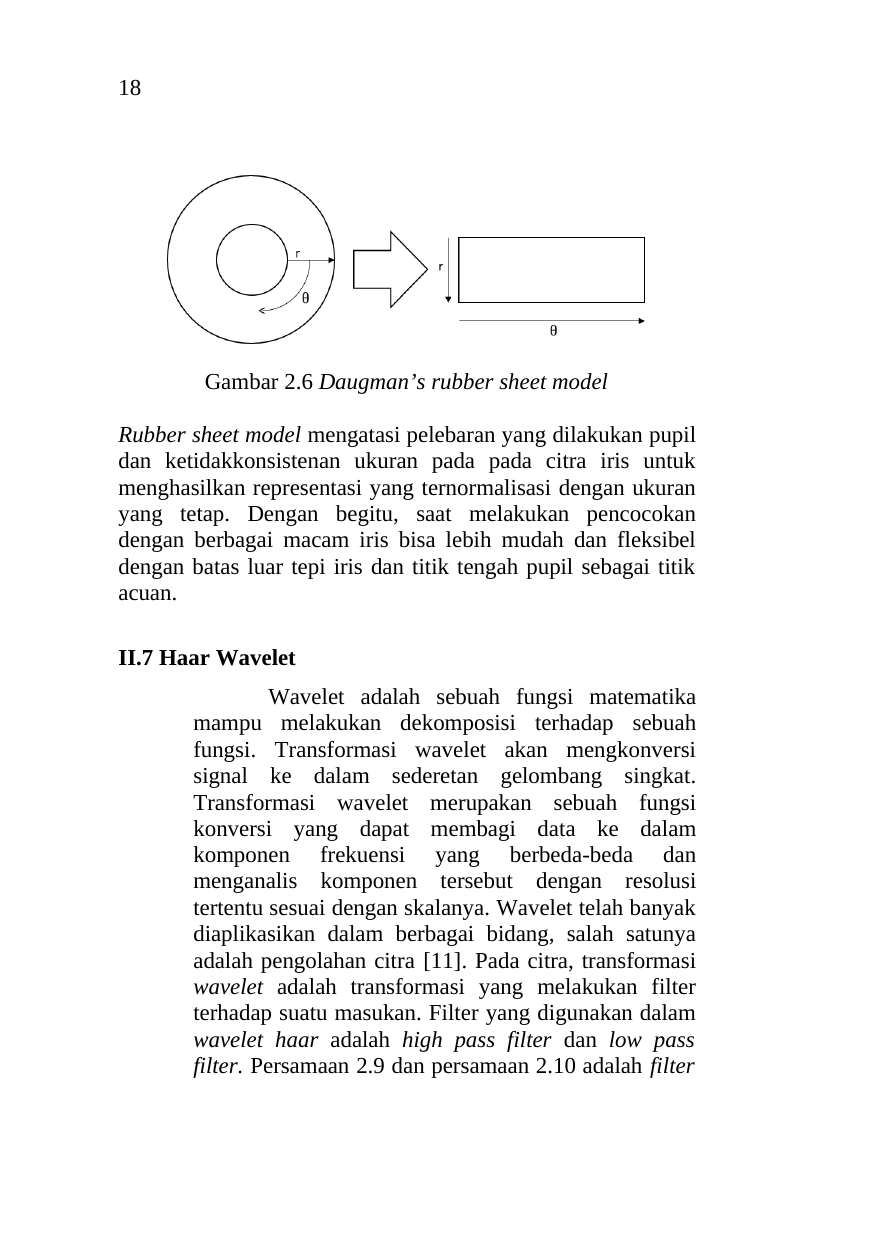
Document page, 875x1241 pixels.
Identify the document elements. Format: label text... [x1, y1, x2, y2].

picture [160, 147, 655, 369]
subtitle Haar Wavelet [118, 644, 697, 671]
text Gambar 2.6 Daugman’s rubber sheet model [118, 368, 697, 394]
text Rubber sheet model mengatasi pelebaran yang dilakukan pupil dan ketidakkonsistenan ukuran pada pada citra iris untuk menghasilkan representasi yang ternormalisasi dengan ukuran yang tetap. Dengan begitu, saat melakukan pencocokan dengan berbagai macam iris bisa lebih mudah dan fleksibel dengan batas luar tepi iris dan titik tengah pupil sebagai titik acuan. [118, 421, 697, 605]
